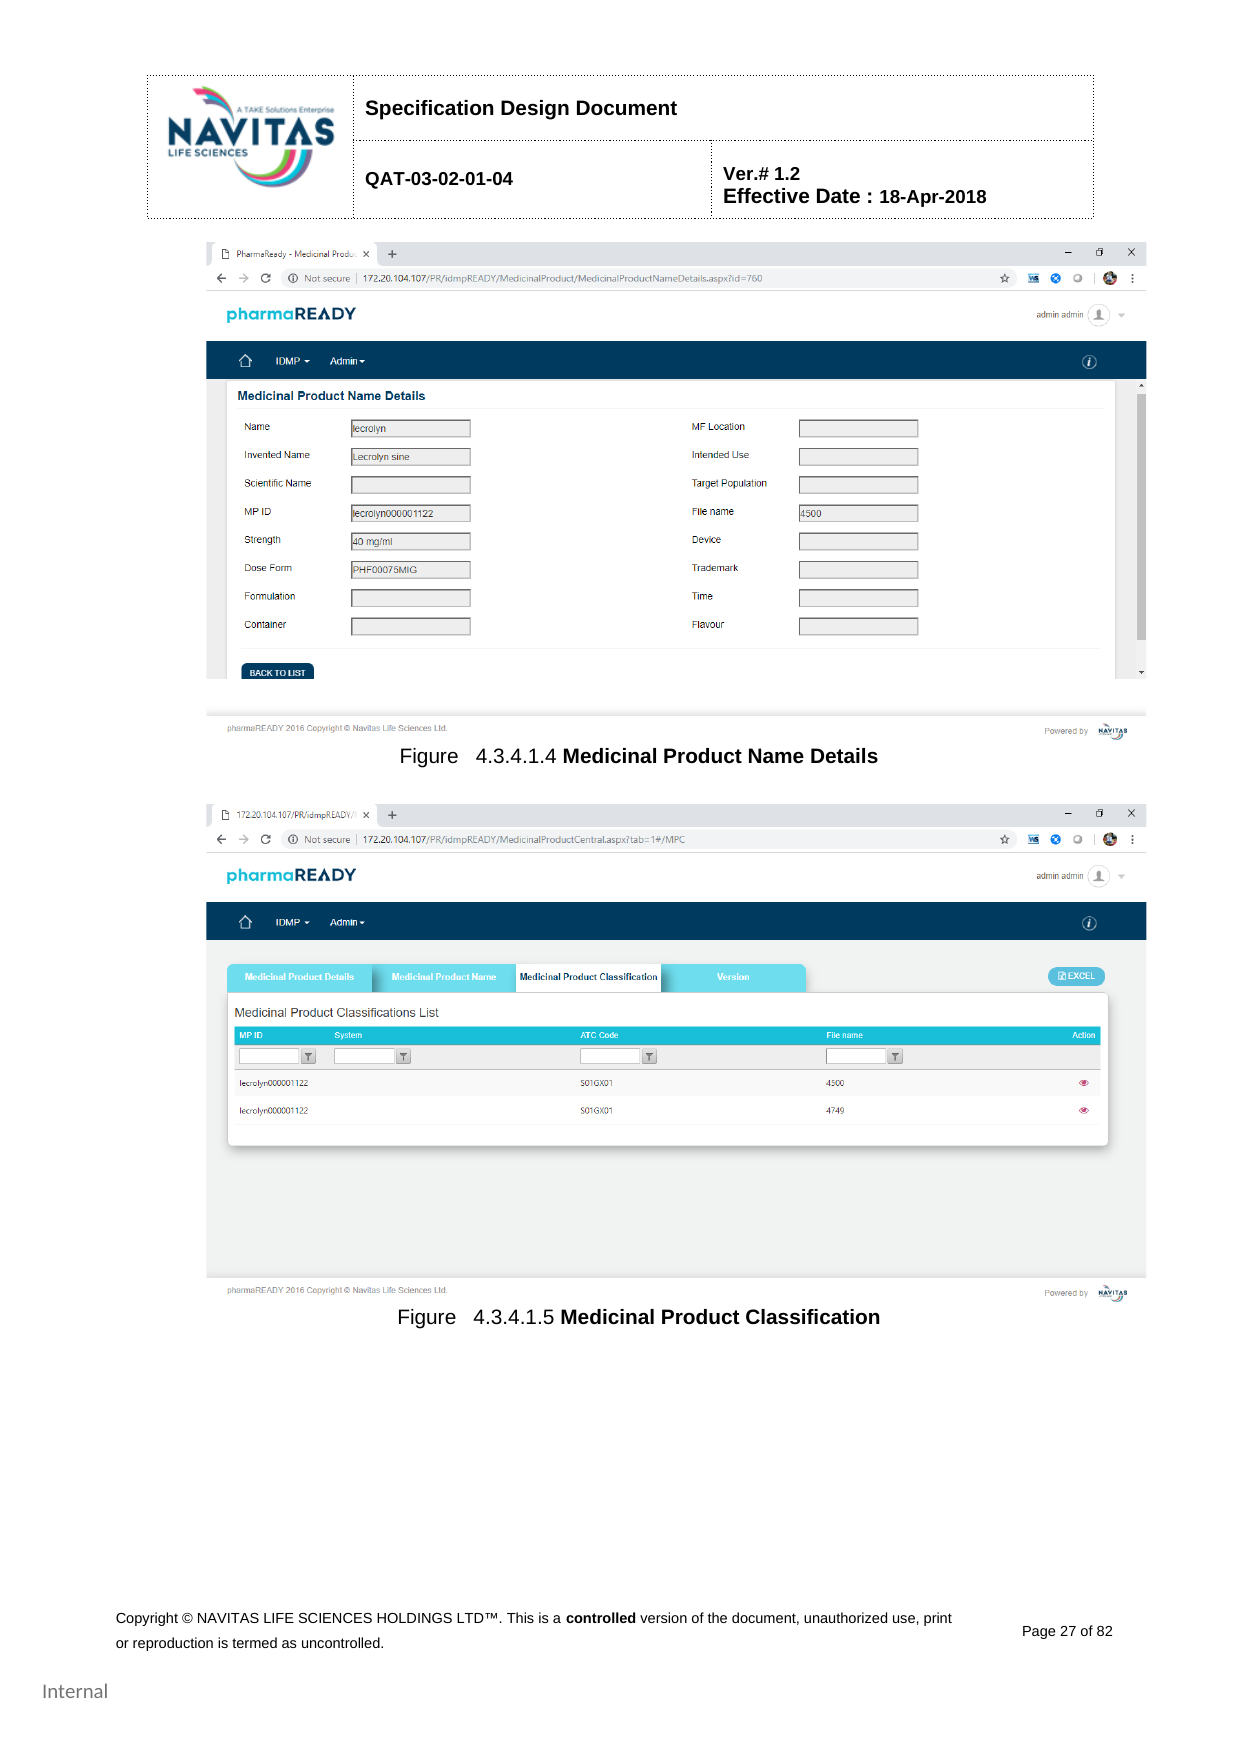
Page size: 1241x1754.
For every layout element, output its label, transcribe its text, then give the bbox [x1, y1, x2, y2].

text Figure 4.3.4.1.4 Medicinal Product Name Details [187, 744, 1090, 768]
picture [206, 804, 1147, 1306]
picture [157, 82, 342, 194]
picture [206, 242, 1147, 744]
text Figure 4.3.4.1.5 Medicinal Product Classification [187, 1305, 1090, 1329]
